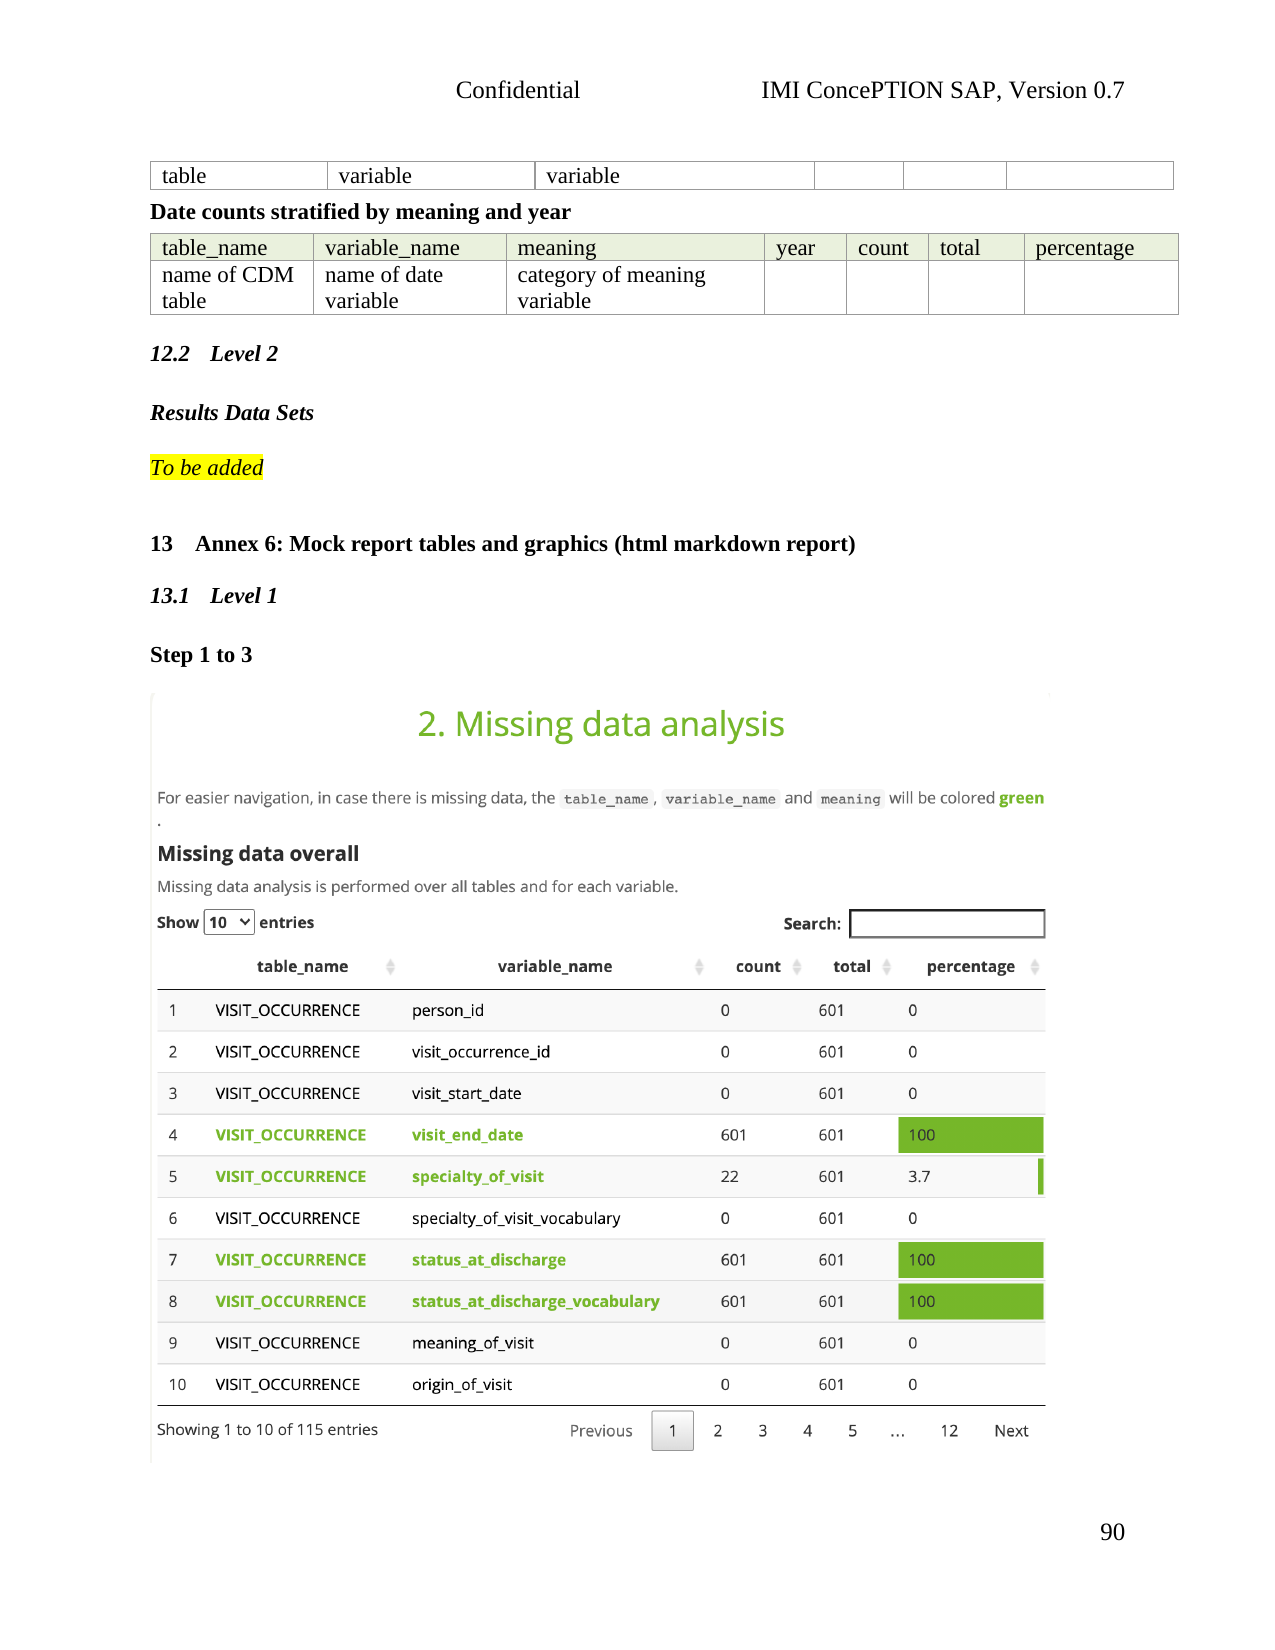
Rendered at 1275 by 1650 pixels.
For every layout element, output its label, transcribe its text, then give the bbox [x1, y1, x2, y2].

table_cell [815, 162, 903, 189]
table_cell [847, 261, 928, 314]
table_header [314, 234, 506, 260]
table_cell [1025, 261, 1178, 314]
text Date counts stratified by meaning and year [150, 198, 1125, 224]
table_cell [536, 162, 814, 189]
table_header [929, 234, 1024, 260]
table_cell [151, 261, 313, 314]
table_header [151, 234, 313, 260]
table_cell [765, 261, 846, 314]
subtitle Annex 6: Mock report tables and graphics (html markdown report) [150, 530, 1125, 557]
subtitle Level 1 [150, 582, 1125, 608]
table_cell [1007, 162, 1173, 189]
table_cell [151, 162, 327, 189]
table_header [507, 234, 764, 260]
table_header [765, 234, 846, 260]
text To be added [150, 452, 1125, 480]
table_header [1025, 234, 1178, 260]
text Results Data Sets [150, 399, 1125, 425]
text Step 1 to 3 [150, 641, 1125, 667]
subtitle Level 2 [150, 340, 1125, 366]
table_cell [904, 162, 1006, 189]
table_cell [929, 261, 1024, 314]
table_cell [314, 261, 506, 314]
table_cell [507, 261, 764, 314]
picture [150, 693, 1050, 1463]
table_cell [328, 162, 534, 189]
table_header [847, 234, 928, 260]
